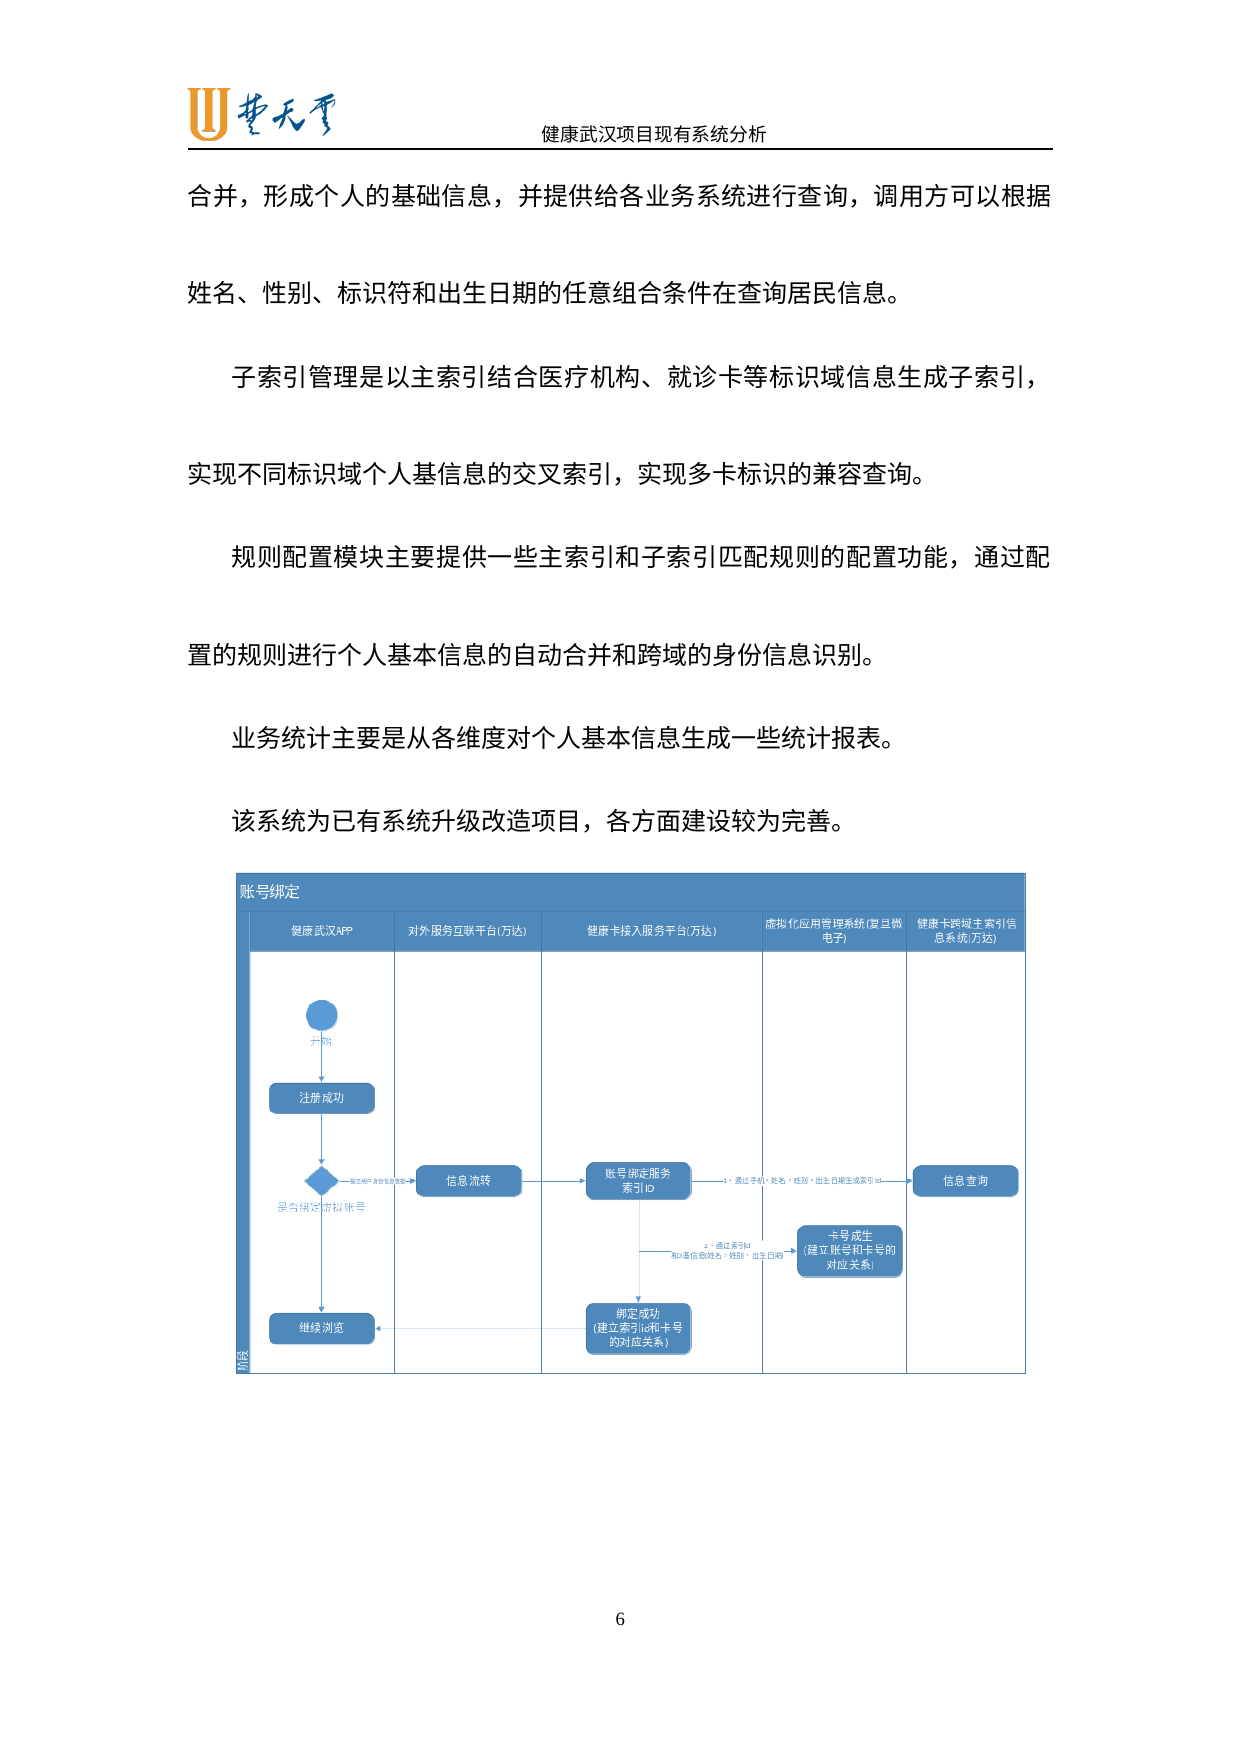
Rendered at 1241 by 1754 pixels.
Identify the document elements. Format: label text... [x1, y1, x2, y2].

picture [187, 88, 336, 141]
text 子索引管理是以主索引结合医疗机构、就诊卡等标识域信息生成子索引，实现不同标识域个人基信息的交叉索引，实现多卡标识的兼容查询。 [187, 343, 1053, 505]
text 业务统计主要是从各维度对个人基本信息生成一些统计报表。 [187, 704, 1053, 769]
text 该系统为已有系统升级改造项目，各方面建设较为完善。 [187, 787, 1053, 852]
text 规则配置模块主要提供一些主索引和子索引匹配规则的配置功能，通过配置的规则进行个人基本信息的自动合并和跨域的身份信息识别。 [187, 523, 1053, 686]
text 主索引管理主要以身份证号为依据，从各业务系统提取关键信息，并进行合并，形成个人的基础信息，并提供给各业务系统进行查询，调用方可以根据姓名、性别、标识符和出生日期的任意组合条件在查询居民信息。 [187, 162, 1053, 324]
